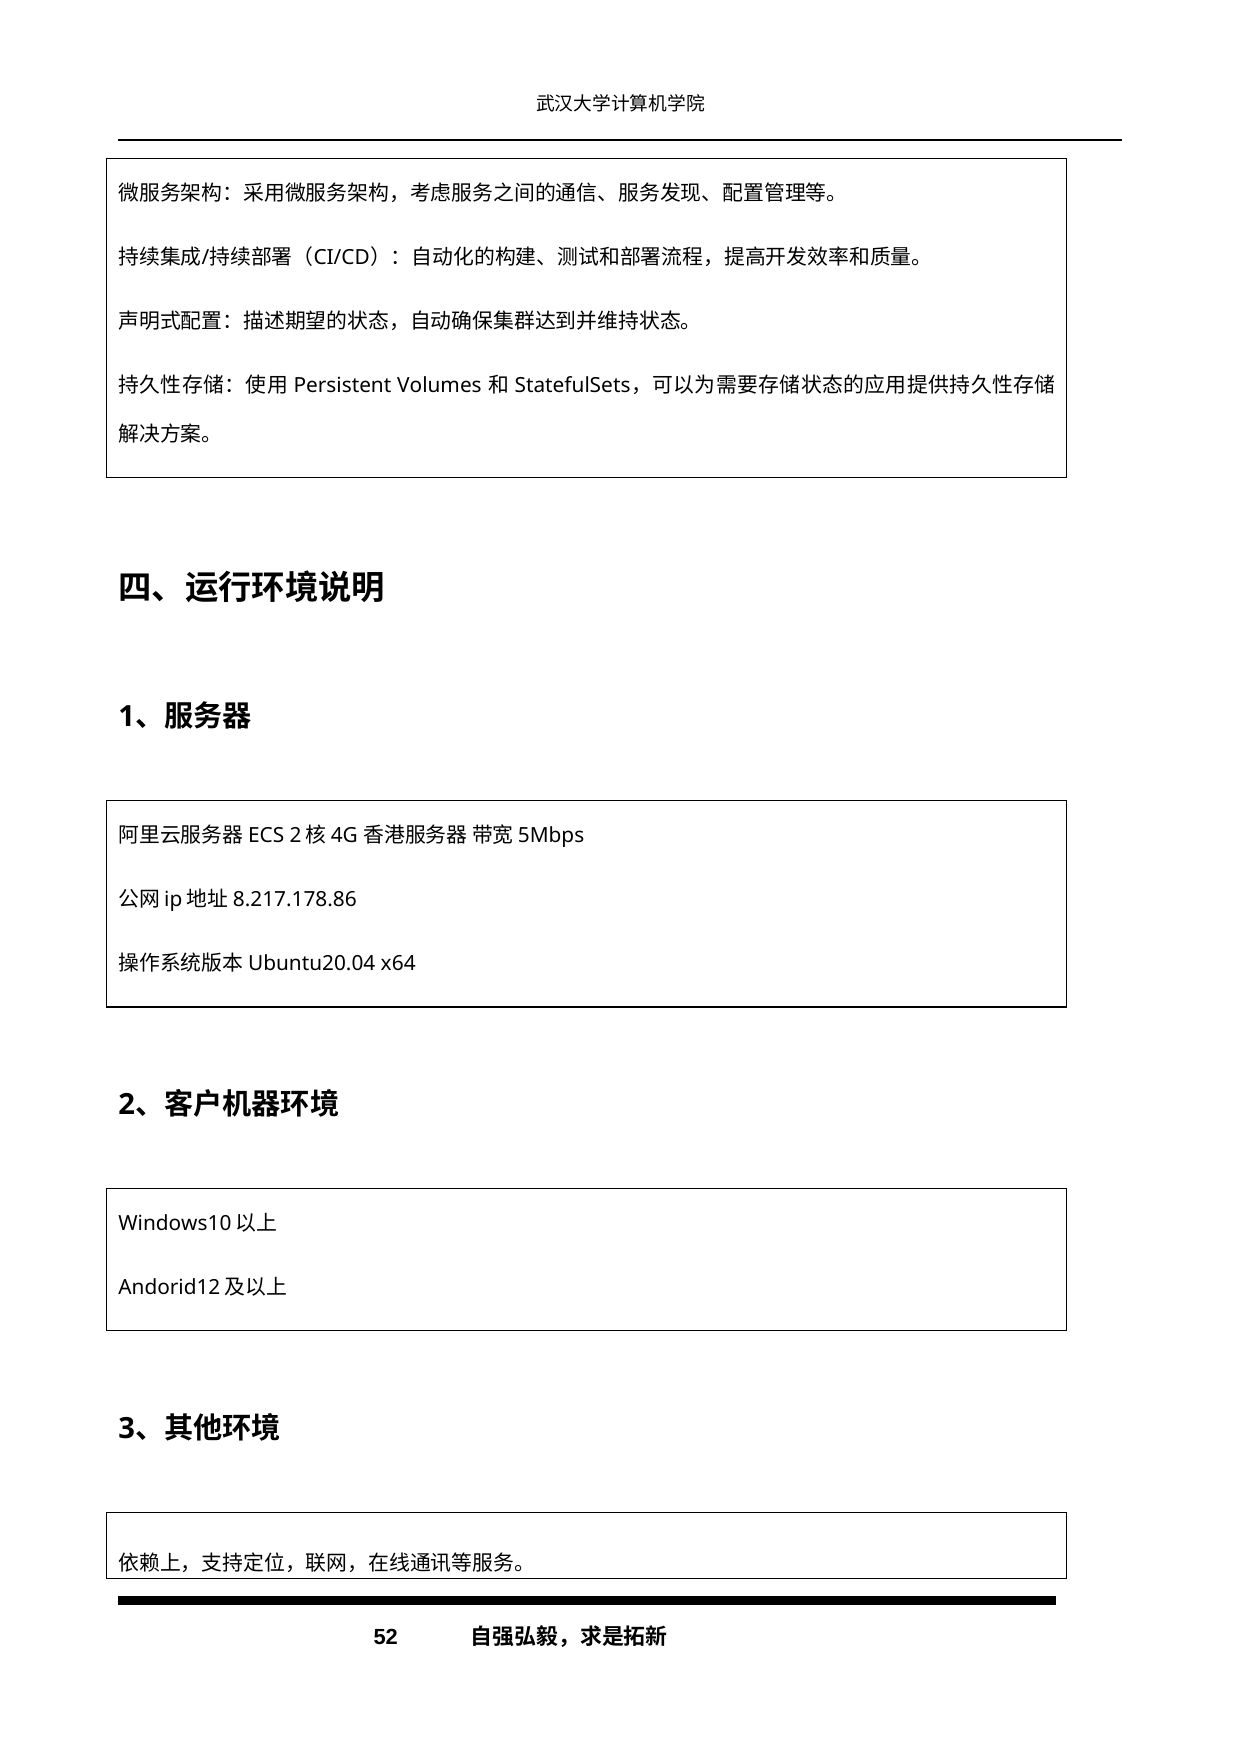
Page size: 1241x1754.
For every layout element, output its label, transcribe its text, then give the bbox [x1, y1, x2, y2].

subtitle 1、服务器 [118, 681, 1122, 746]
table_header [107, 159, 1066, 477]
subtitle 2、客户机器环境 [118, 1069, 1122, 1134]
table_header 阿里云服务器 ECS 2核4G 香港服务器 带宽5Mbps 公网ip地址 8.217.178.86 操作系统版本 Ubuntu20.04 x64 [107, 801, 1066, 1006]
subtitle 四、运行环境说明 [118, 552, 1122, 617]
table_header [107, 1513, 1066, 1578]
subtitle 3、其他环境 [118, 1393, 1122, 1458]
table_header Windows10以上 Andorid12及以上 [107, 1189, 1066, 1330]
